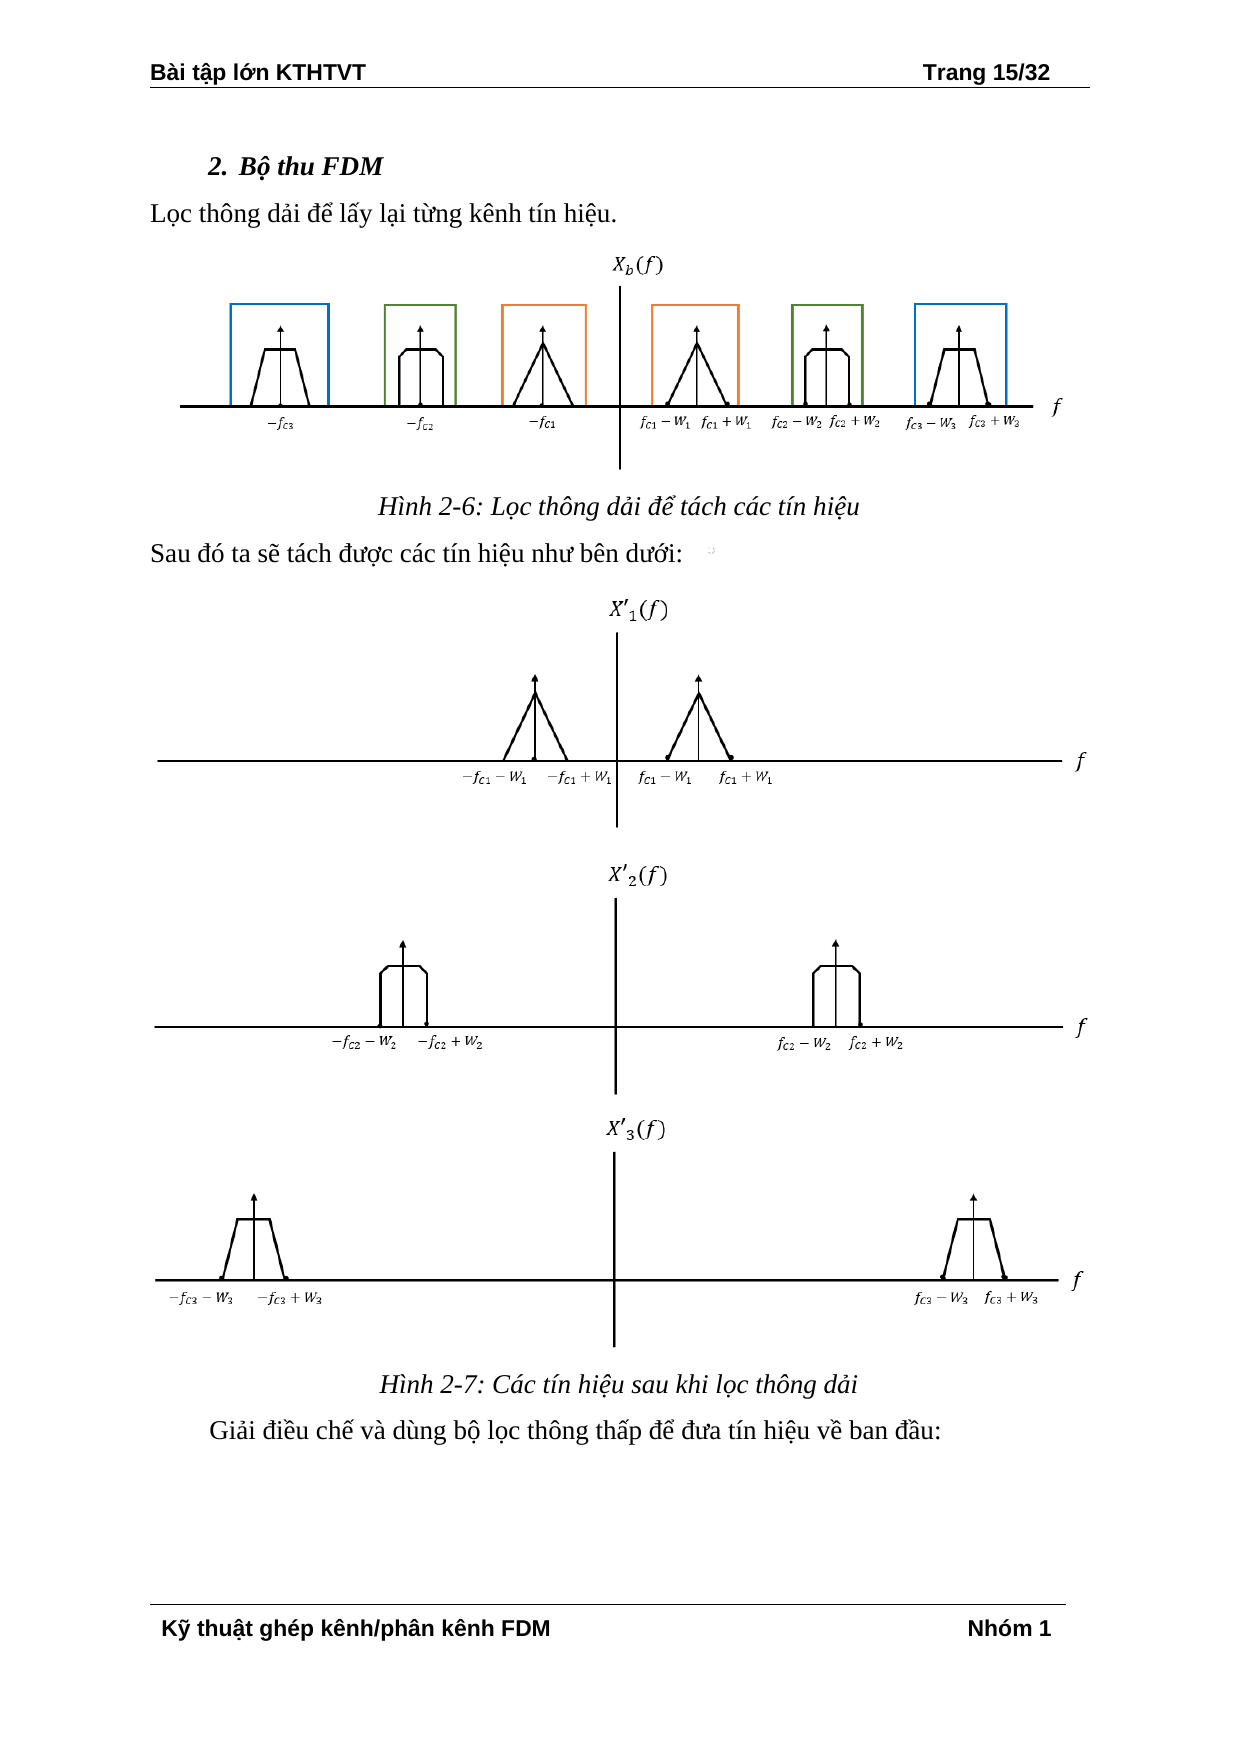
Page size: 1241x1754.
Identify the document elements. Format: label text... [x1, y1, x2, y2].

picture [150, 847, 1091, 1096]
text Hình 2-7: Các tín hiệu sau khi lọc thông dải [150, 1368, 1090, 1399]
picture [172, 243, 1068, 475]
text Lọc thông dải để lấy lại từng kênh tín hiệu. [150, 197, 1090, 228]
text Giải điều chế và dùng bộ lọc thông thấp để đưa tín hiệu về ban đầu: [150, 1414, 1090, 1446]
list Bộ thu FDM [208, 150, 1090, 181]
picture [150, 583, 1091, 832]
picture [150, 1111, 1091, 1353]
text Sau đó ta sẽ tách được các tín hiệu như bên dưới: [150, 537, 1090, 568]
text Hình 2-6: Lọc thông dải để tách các tín hiệu [150, 491, 1090, 522]
picture [708, 547, 715, 554]
